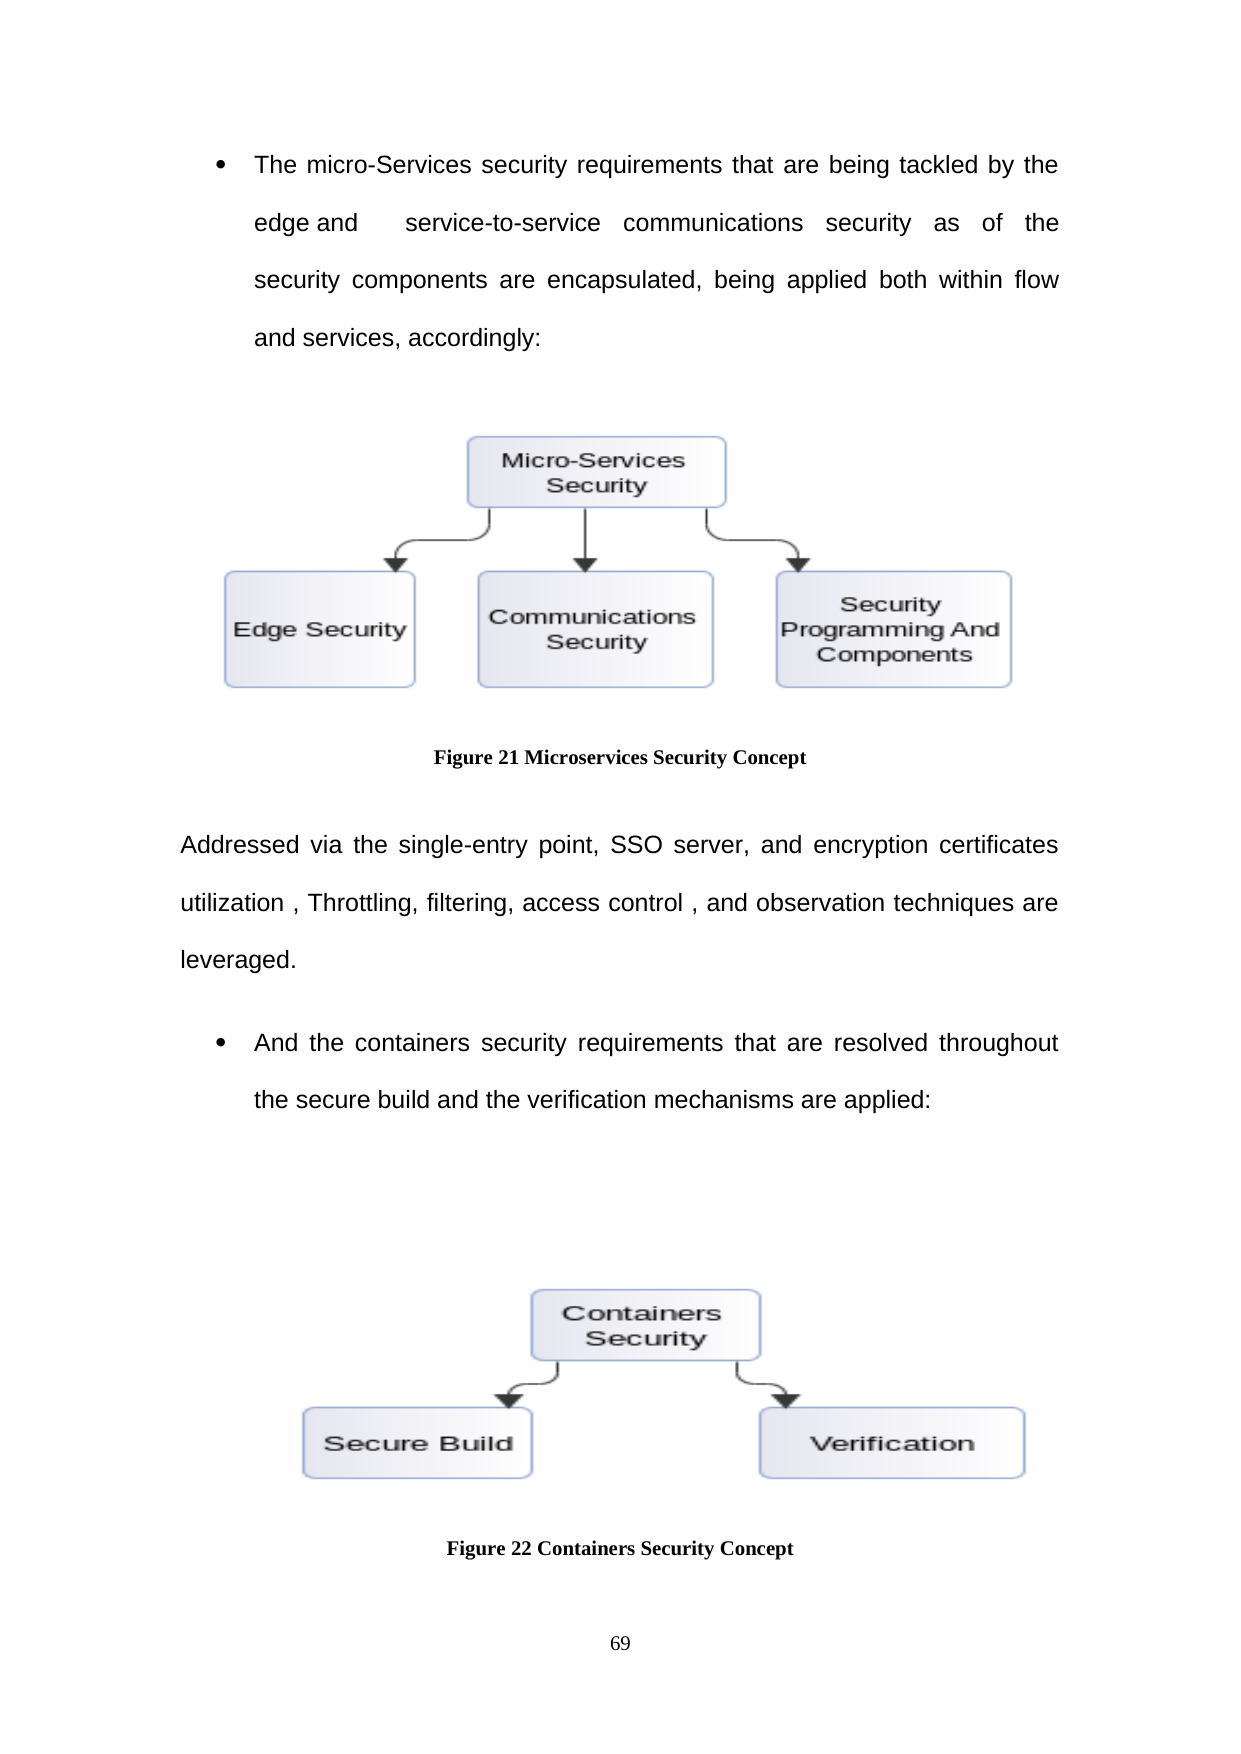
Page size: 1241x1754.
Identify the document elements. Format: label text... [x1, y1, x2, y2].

text Addressed via the single-entry point, SSO server, and encryption certificates utilization , Throttling, filtering, access control , and observation techniques are leveraged. [180, 830, 1060, 974]
list And the containers security requirements that are resolved throughout the secure build and the verification mechanisms are applied: [216, 1028, 1060, 1114]
text Figure 21 Microservices Security Concept [180, 745, 1060, 769]
list The micro-Services security requirements that are being tackled by the edge and service-to-service communications security as of the security components are encapsulated, being applied both within flow and services, accordingly: [216, 150, 1060, 351]
text Figure 22 Containers Security Concept [180, 1536, 1060, 1559]
picture [180, 405, 1034, 704]
picture [180, 1250, 1052, 1495]
